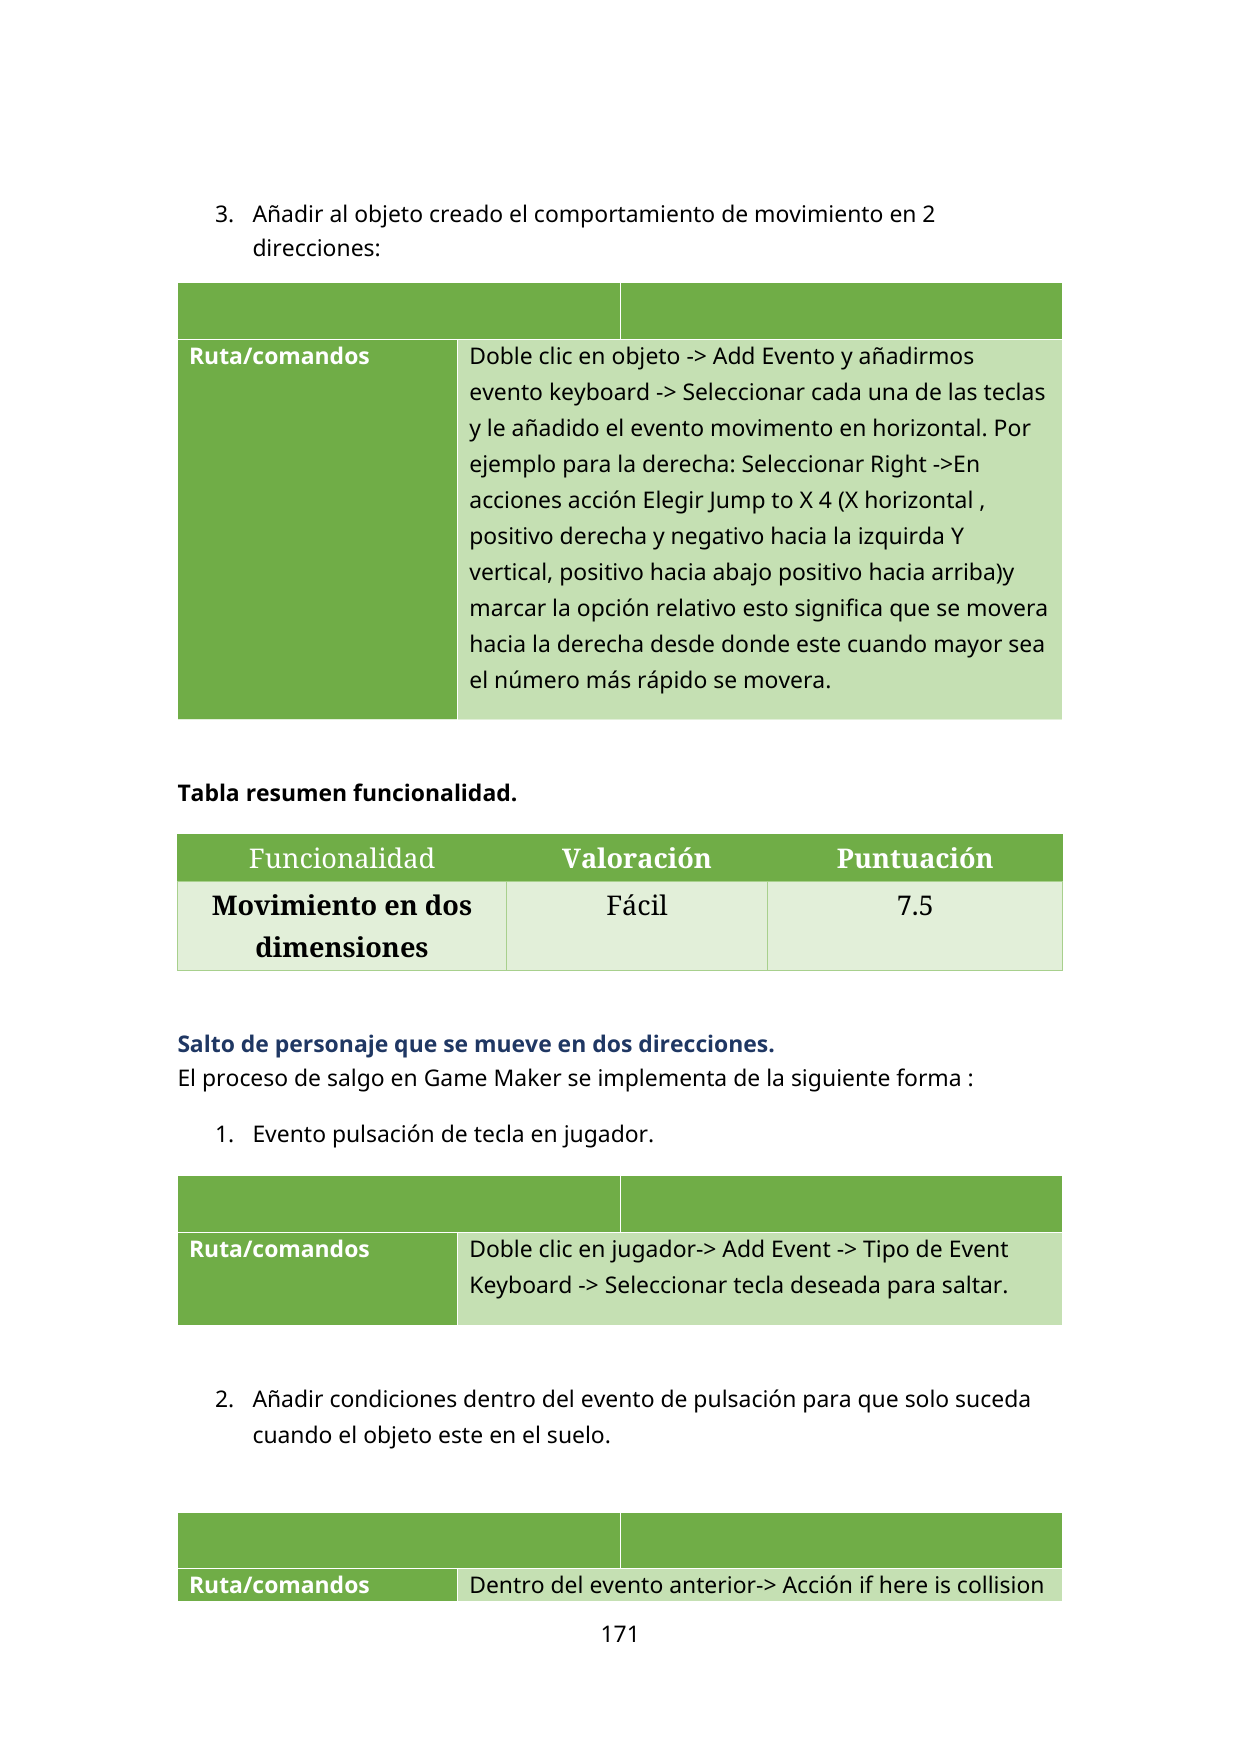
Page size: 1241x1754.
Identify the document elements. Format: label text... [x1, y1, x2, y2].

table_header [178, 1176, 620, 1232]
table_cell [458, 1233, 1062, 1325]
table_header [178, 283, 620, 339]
text El proceso de salgo en Game Maker se implementa de la siguiente forma : [177, 1061, 1063, 1093]
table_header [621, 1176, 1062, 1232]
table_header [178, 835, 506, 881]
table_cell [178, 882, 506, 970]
subtitle Salto de personaje que se mueve en dos direcciones. [177, 1028, 1063, 1059]
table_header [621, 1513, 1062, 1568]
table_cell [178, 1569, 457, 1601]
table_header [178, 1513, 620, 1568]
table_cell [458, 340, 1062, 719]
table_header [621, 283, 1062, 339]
list Evento pulsación de tecla en jugador. [215, 1118, 1063, 1149]
list Añadir condiciones dentro del evento de pulsación para que solo suceda cuando el objeto este en el suelo. [215, 1383, 1063, 1486]
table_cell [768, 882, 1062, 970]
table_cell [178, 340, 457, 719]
text Tabla resumen funcionalidad. [177, 777, 1063, 809]
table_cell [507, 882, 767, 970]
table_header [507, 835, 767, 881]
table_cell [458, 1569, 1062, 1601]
list Añadir al objeto creado el comportamiento de movimiento en 2 direcciones: [215, 198, 1063, 263]
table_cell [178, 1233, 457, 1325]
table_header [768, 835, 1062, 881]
